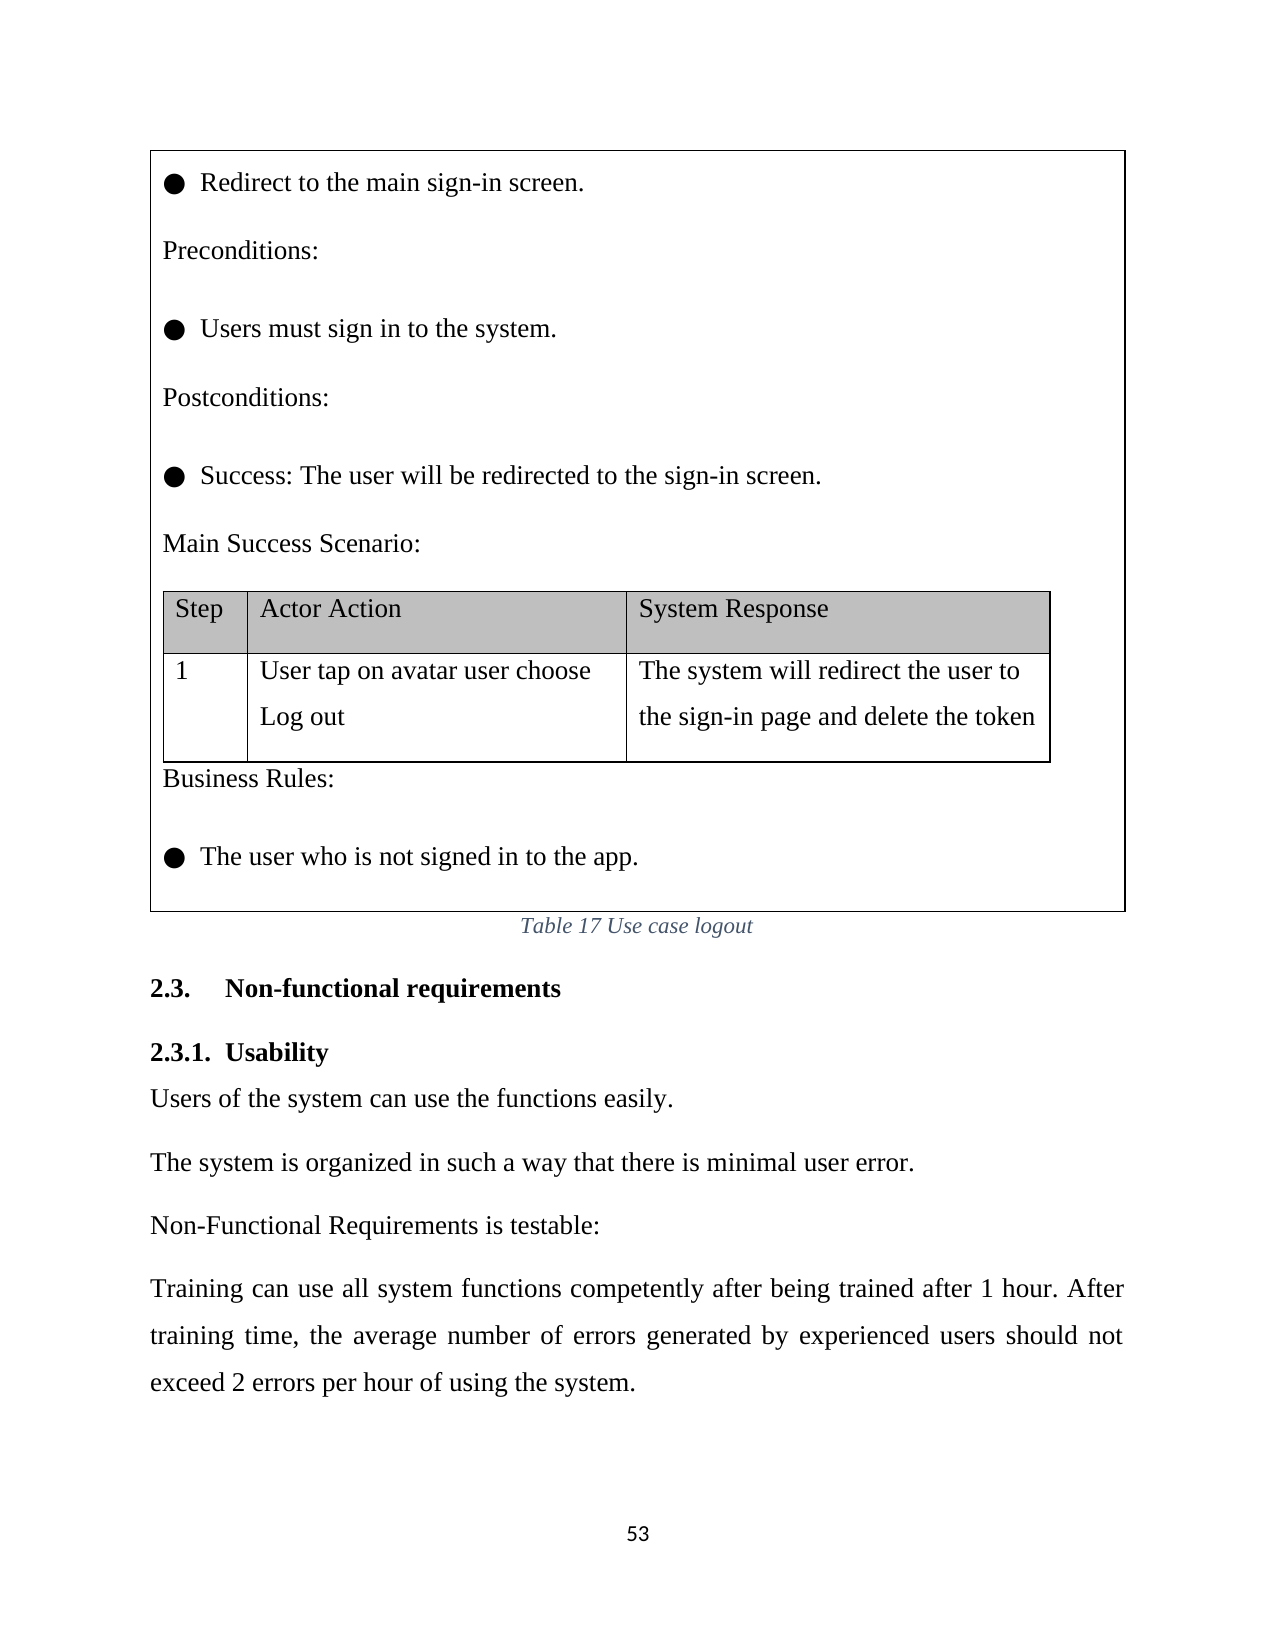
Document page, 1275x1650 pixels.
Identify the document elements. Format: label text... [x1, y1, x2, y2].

text Table 17 Use case logout [150, 912, 1125, 938]
text Non-Functional Requirements is testable: [150, 1209, 1125, 1240]
subtitle Usability [150, 1036, 1125, 1067]
text The system is organized in such a way that there is minimal user error. [150, 1146, 1125, 1177]
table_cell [151, 151, 1124, 911]
text Users of the system can use the functions easily. [150, 1082, 1125, 1113]
list Non-functional requirements [150, 972, 1125, 1003]
text Training can use all system functions competently after being trained after 1 hour. After training time, the average number of errors generated by experienced users should not exceed 2 errors per hour of using the system. [150, 1272, 1125, 1397]
